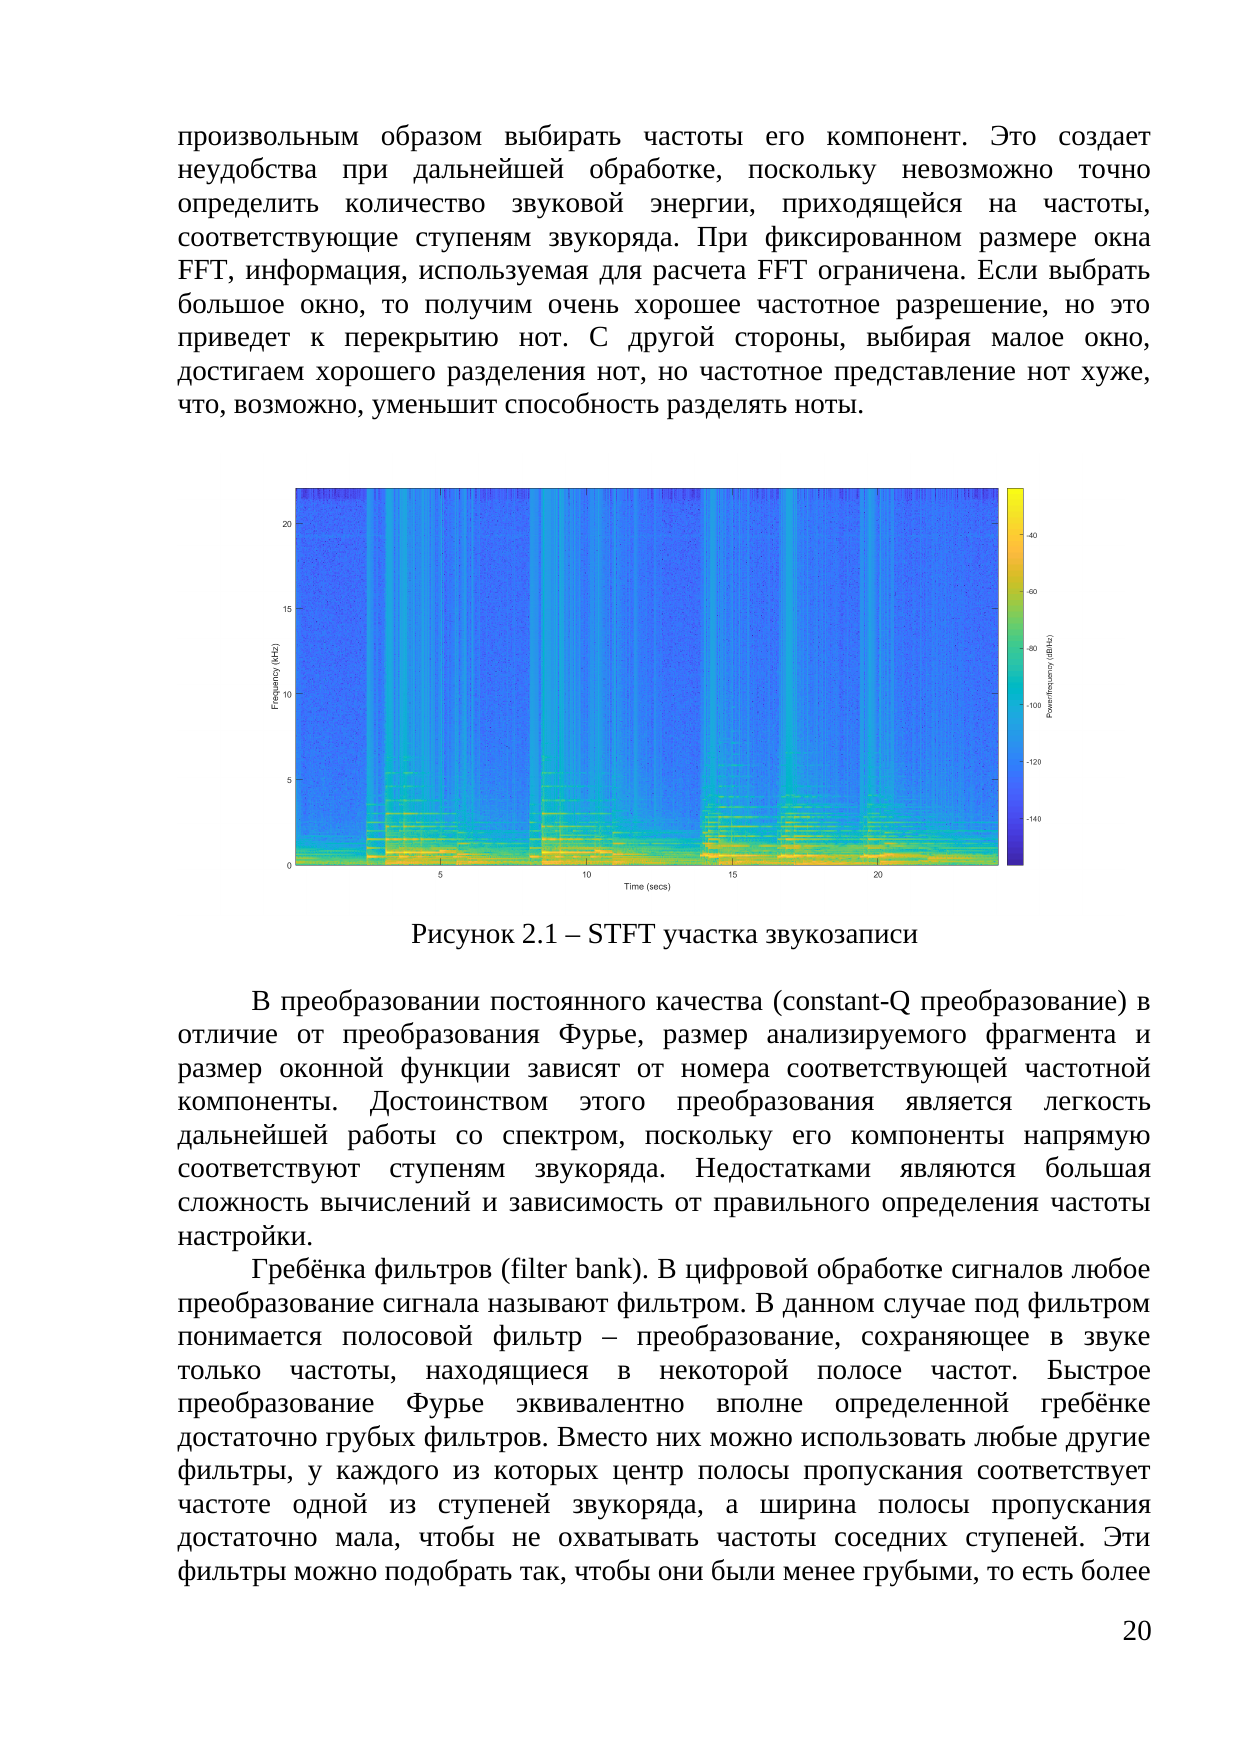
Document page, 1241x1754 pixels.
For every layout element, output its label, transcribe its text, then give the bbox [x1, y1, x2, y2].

picture [177, 453, 1126, 916]
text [177, 118, 1152, 420]
text В преобразовании постоянного качества (constant-Q преобразование) в отличие от преобразования Фурье, размер анализируемого фрагмента и размер оконной функции зависят от номера соответствующей частотной компоненты. Достоинством этого преобразования является легкость дальнейшей работы со спектром, поскольку его компоненты напрямую соответствуют ступеням звукоряда. Недостатками являются большая сложность вычислений и зависимость от правильного определения частоты настройки. [177, 983, 1152, 1251]
text Рисунок 2.1 – STFT участка звукозаписи [177, 916, 1152, 949]
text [177, 1251, 1152, 1587]
